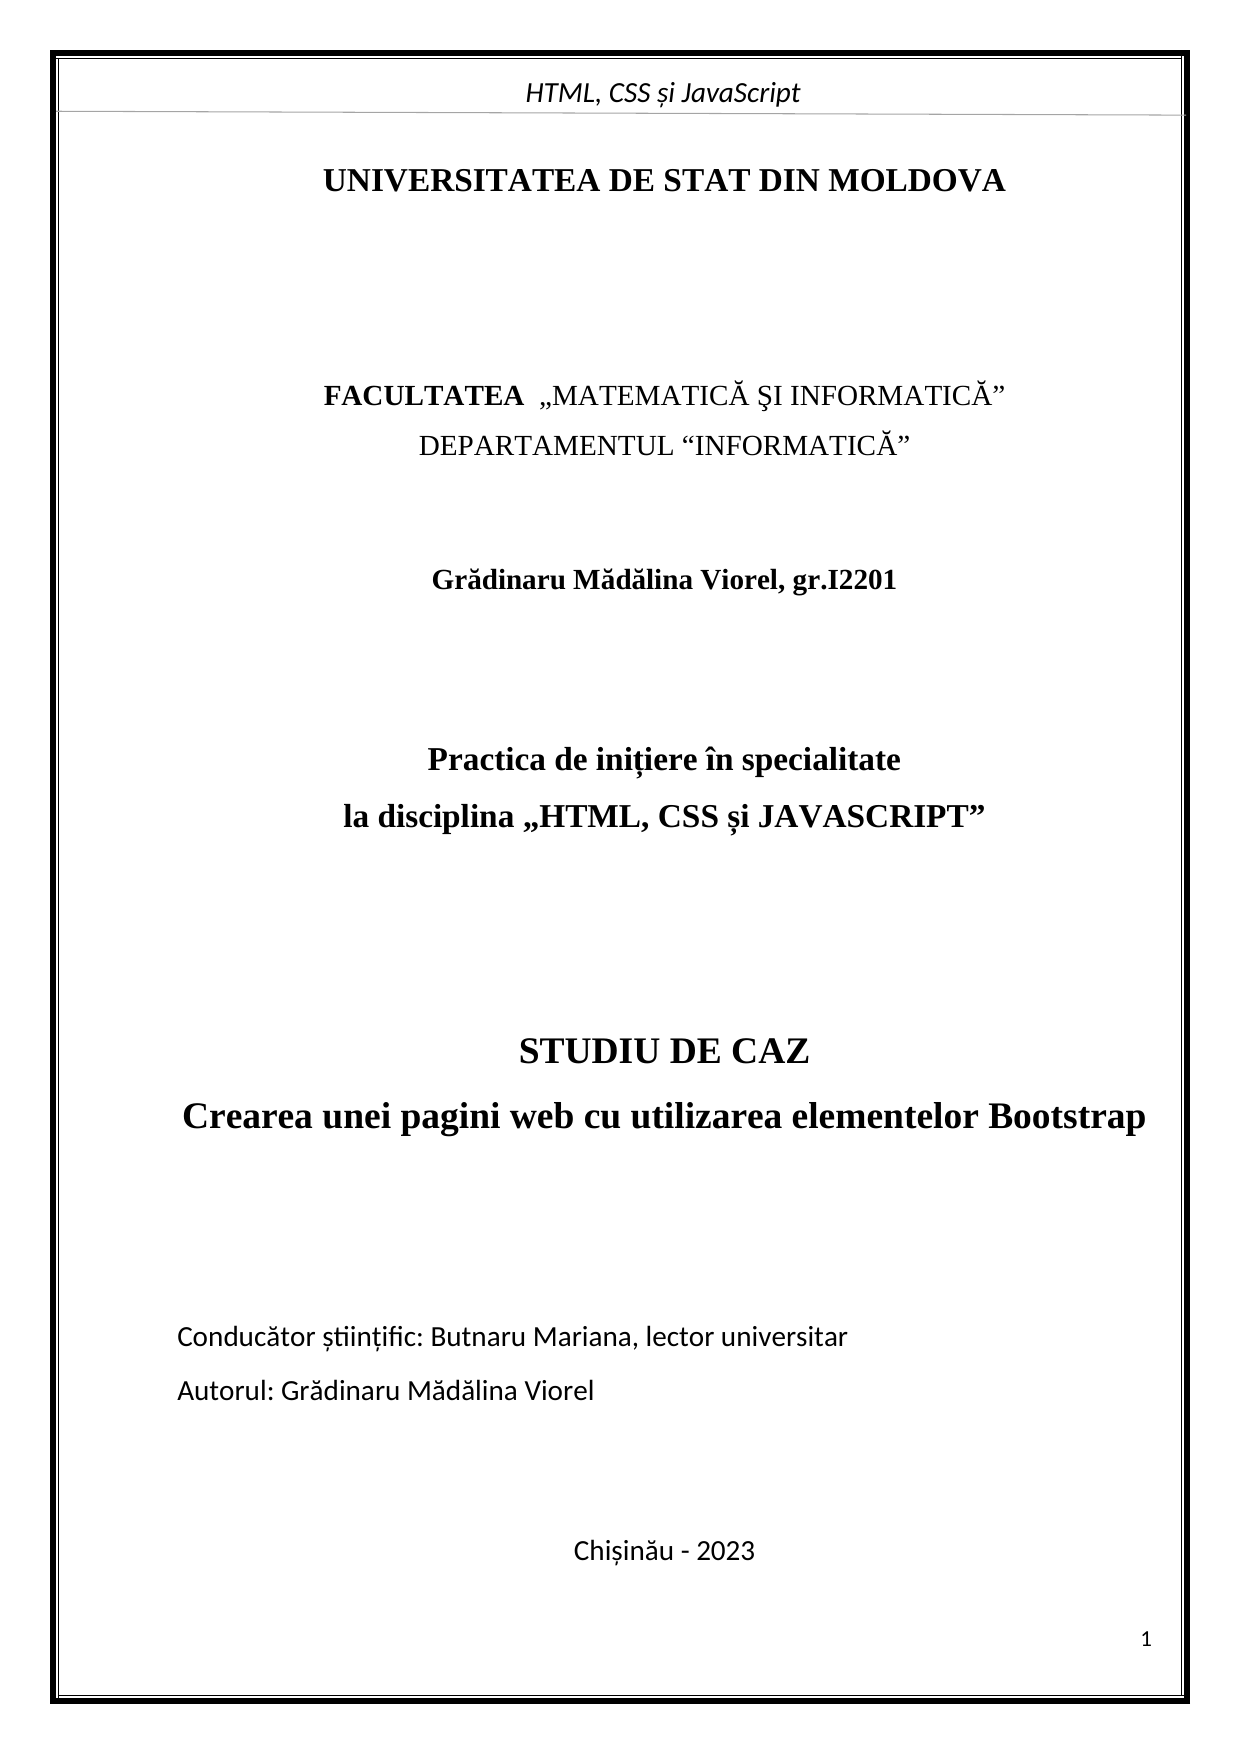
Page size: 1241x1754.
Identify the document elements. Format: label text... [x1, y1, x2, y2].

text Practica de inițiere în specialitate [177, 739, 1152, 777]
text Autorul: Grădinaru Mădălina Viorel [177, 1372, 1152, 1408]
text UNIVERSITATEA DE STAT DIN MOLDOVA [177, 160, 1152, 198]
text DEPARTAMENTUL “INFORMATICĂ” [177, 428, 1152, 462]
text Conducător ştiinţific: Butnaru Mariana, lector universitar [177, 1318, 1152, 1354]
text Crearea unei pagini web cu utilizarea elementelor Bootstrap [177, 1093, 1152, 1137]
text FACULTATEA „MATEMATICĂ ŞI INFORMATICĂ” [177, 378, 1152, 411]
text STUDIU DE CAZ [177, 1029, 1152, 1072]
text Chişinău - 2023 [177, 1532, 1152, 1568]
text la disciplina „HTML, CSS și JAVASCRIPT” [177, 796, 1152, 834]
text Grădinaru Mădălina Viorel, gr.I2201 [177, 562, 1152, 596]
